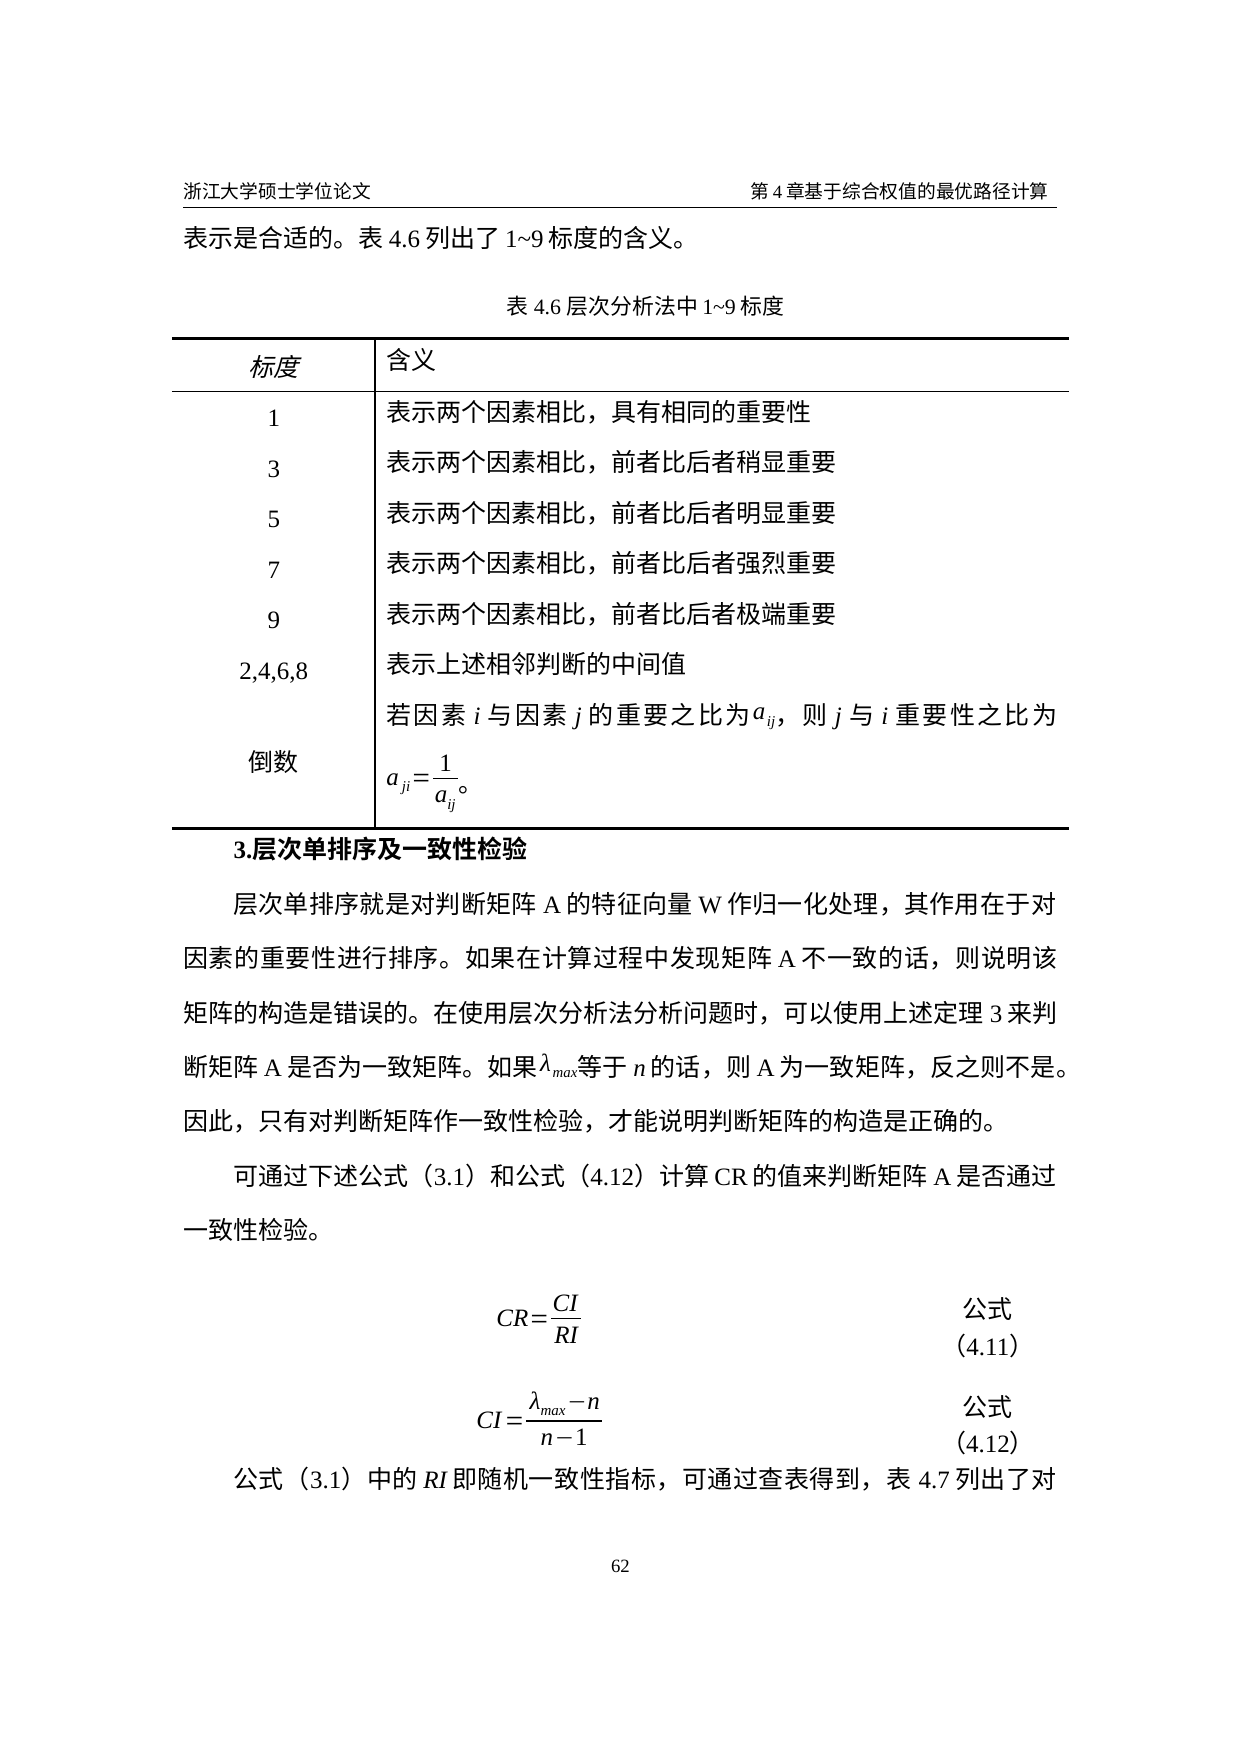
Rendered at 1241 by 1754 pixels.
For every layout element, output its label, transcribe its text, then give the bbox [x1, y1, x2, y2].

table_cell 表示两个因素相比，前者比后者强烈重要 [376, 544, 1069, 594]
text 层次单排序就是对判断矩阵A的特征向量W作归一化处理，其作用在于对因素的重要性进行排序。如果在计算过程中发现矩阵A不一致的话，则说明该矩阵的构造是错误的。在使用层次分析法分析问题时，可以使用上述定理3来判断矩阵A是否为一致矩阵。如果等于n的话，则A为一致矩阵，反之则不是。因此，只有对判断矩阵作一致性检验，才能说明判断矩阵的构造是正确的。 [183, 884, 1057, 1138]
table_cell 若因素i与因素j的重要之比为，则j与i重要性之比为。 [376, 695, 1069, 827]
table_cell 1 [172, 392, 374, 443]
table_cell 2,4,6,8 [172, 645, 374, 695]
table_header [172, 1265, 907, 1362]
table_cell 表示两个因素相比，前者比后者极端重要 [376, 594, 1069, 645]
table_cell 表示上述相邻判断的中间值 [376, 645, 1069, 695]
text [183, 1460, 1057, 1496]
text 3.层次单排序及一致性检验 [183, 830, 1057, 866]
table_cell 倒数 [172, 695, 374, 827]
table_cell 表示两个因素相比，前者比后者明显重要 [376, 493, 1069, 544]
table_header 含义 [376, 340, 1069, 391]
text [183, 218, 1057, 255]
table_cell 表示两个因素相比，具有相同的重要性 [376, 392, 1069, 443]
table_cell 5 [172, 493, 374, 544]
table_cell 9 [172, 594, 374, 645]
table_header 标度 [172, 340, 374, 391]
table_cell 7 [172, 544, 374, 594]
table_cell 表示两个因素相比，前者比后者稍显重要 [376, 443, 1069, 493]
table_cell [172, 1363, 907, 1460]
table_cell 3 [172, 443, 374, 493]
